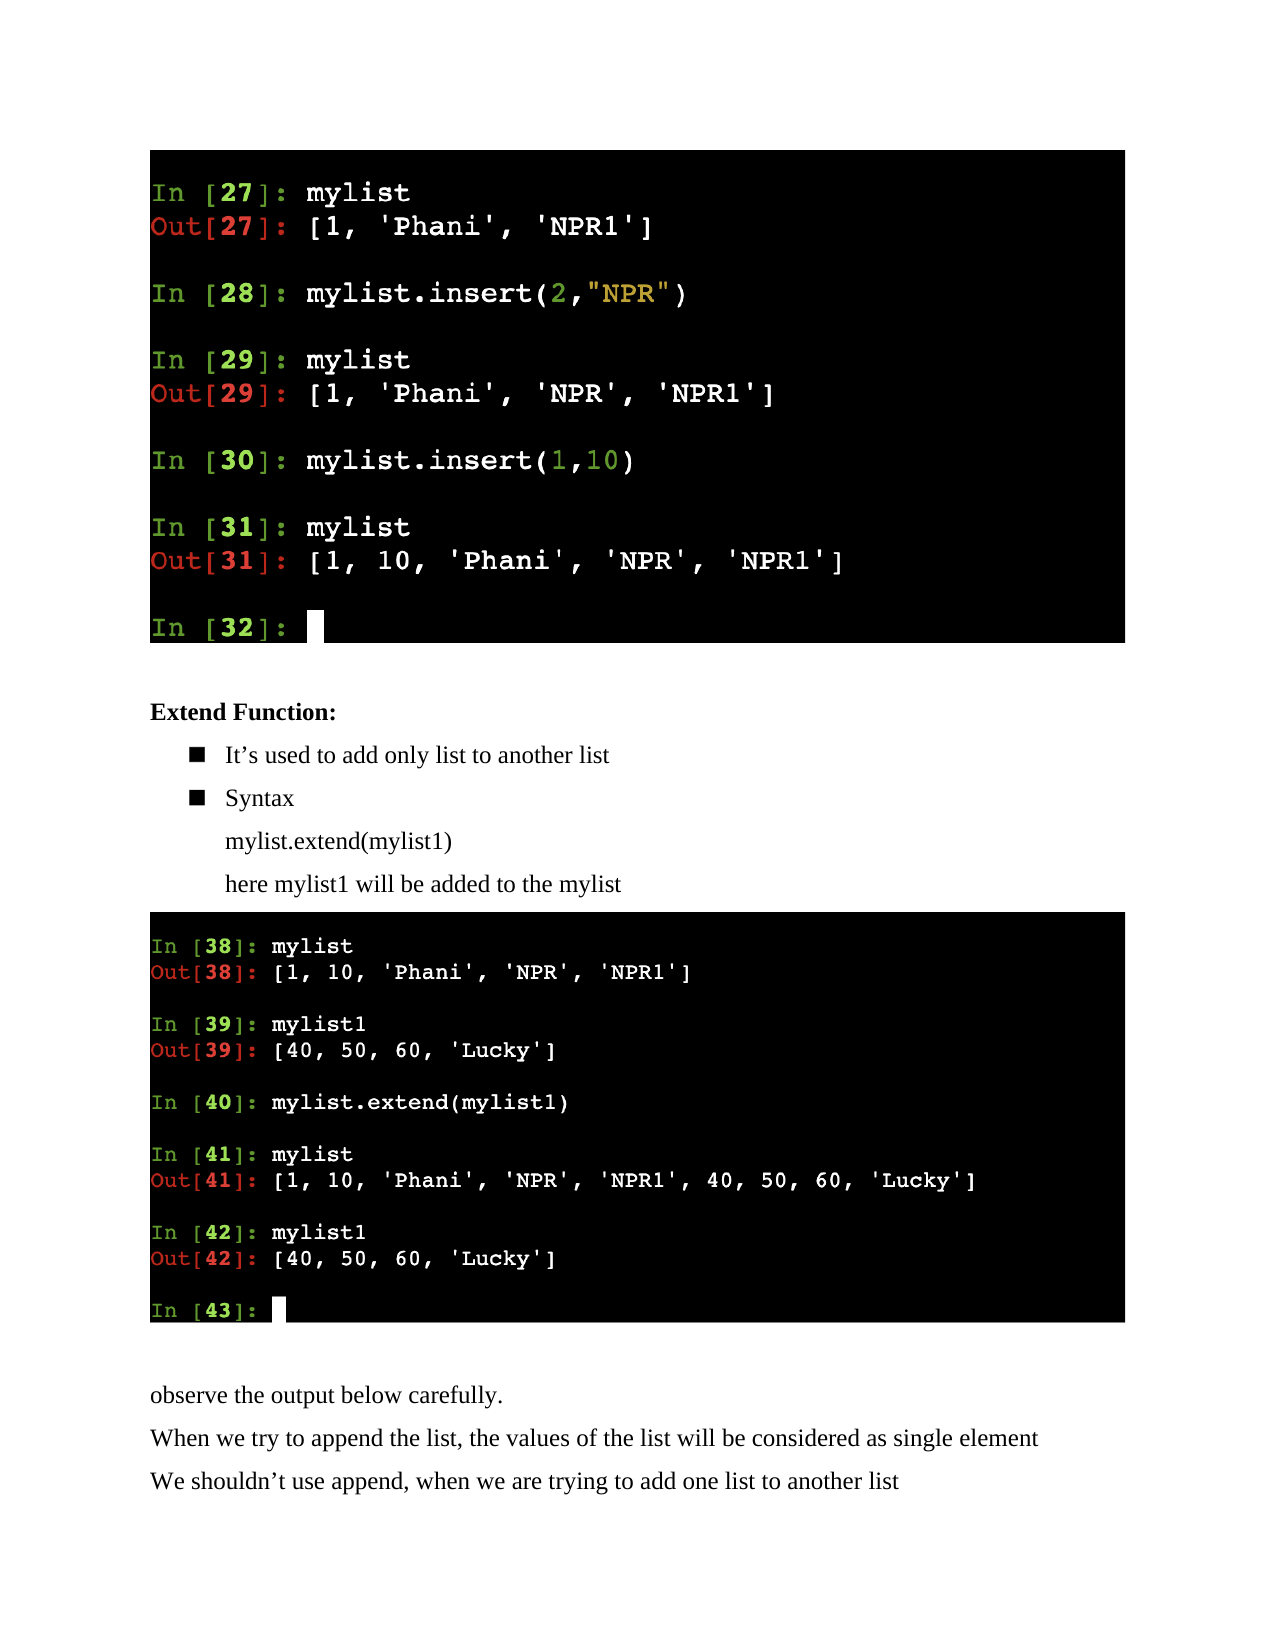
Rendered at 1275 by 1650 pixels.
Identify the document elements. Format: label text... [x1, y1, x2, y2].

text We shouldn’t use append, when we are trying to add one list to another list [150, 1466, 1125, 1495]
text When we try to append the list, the values of the list will be considered as single element [150, 1423, 1125, 1452]
text Extend Function: [150, 697, 1125, 726]
list Syntax mylist.extend(mylist1) here mylist1 will be added to the mylist [187, 783, 1125, 898]
picture [150, 912, 1125, 1323]
list It’s used to add only list to another list [187, 740, 1125, 769]
picture [150, 150, 1125, 684]
text observe the output below carefully. [150, 1380, 1125, 1409]
